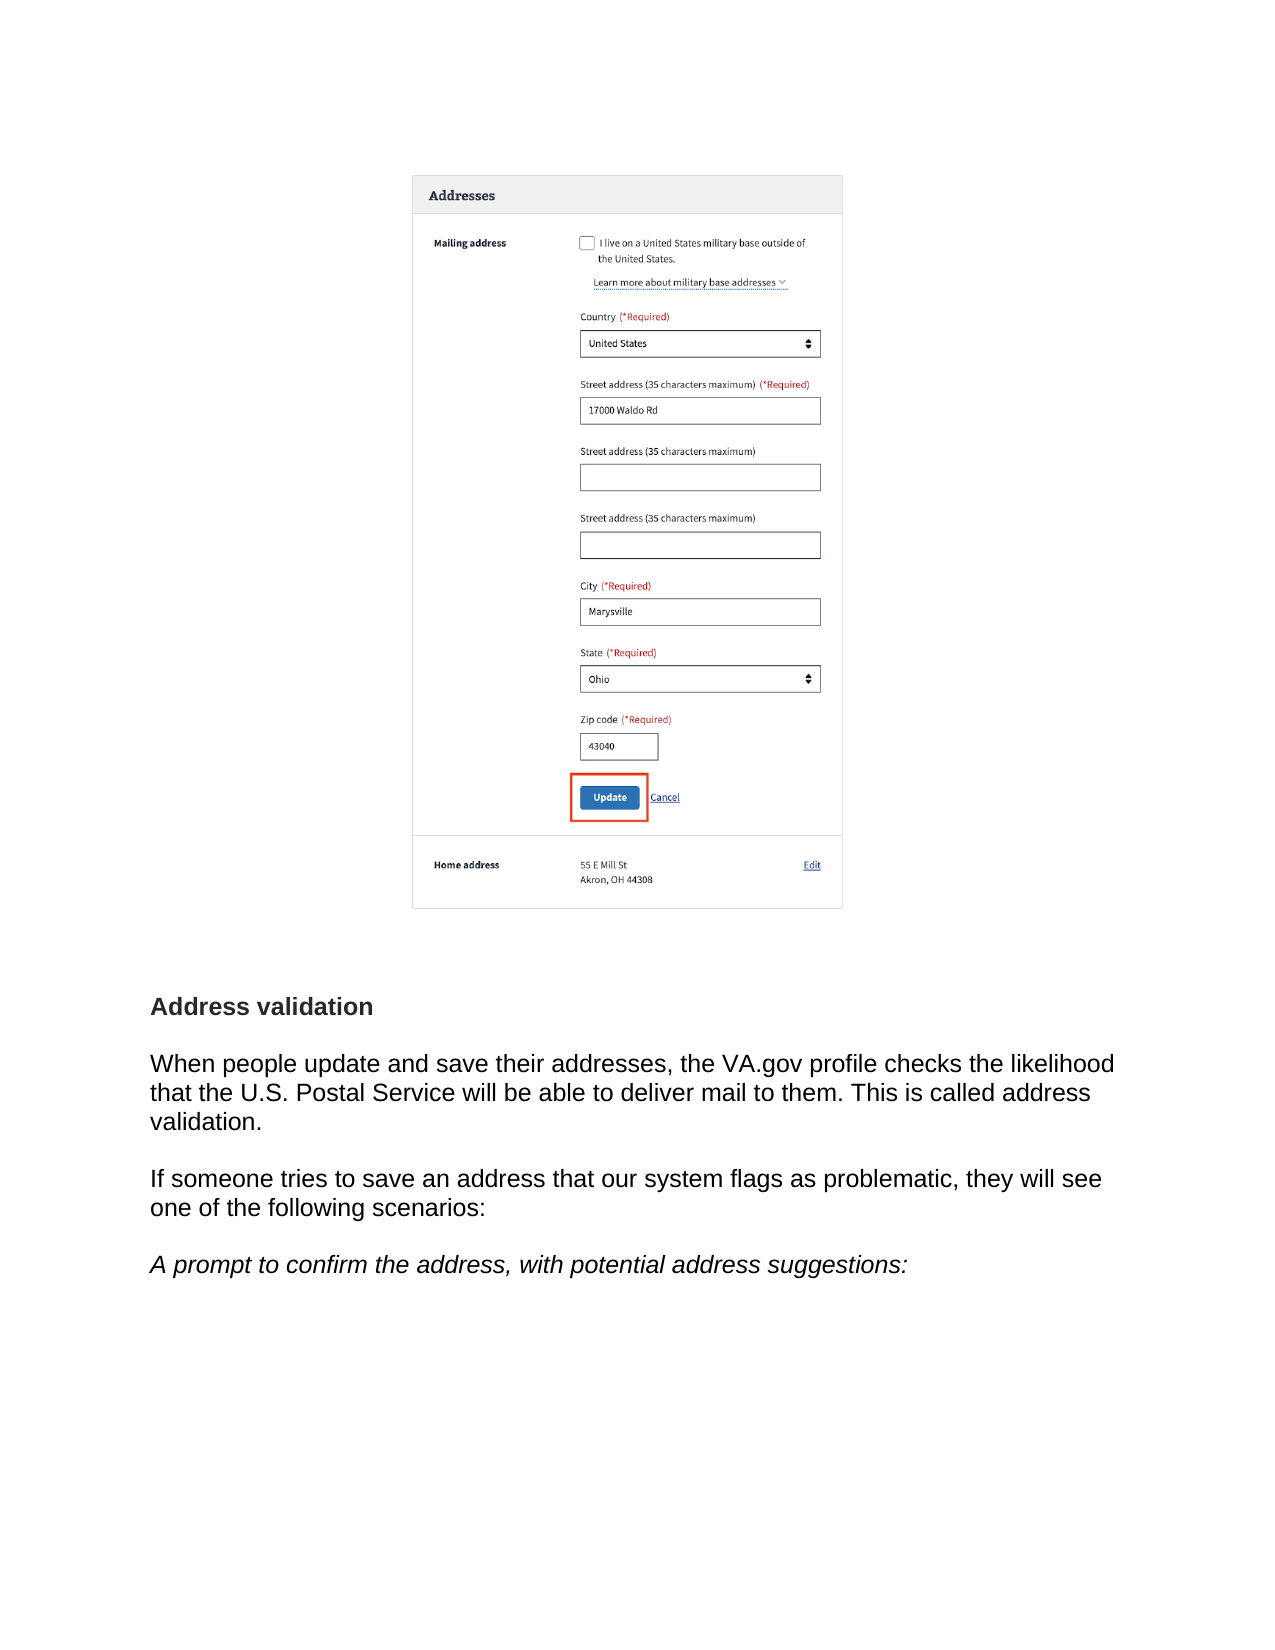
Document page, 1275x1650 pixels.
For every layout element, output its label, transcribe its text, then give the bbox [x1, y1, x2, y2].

text A prompt to confirm the address, with potential address suggestions: [150, 1250, 1125, 1279]
picture [150, 150, 1125, 938]
text If someone tries to save an address that our system flags as problematic, they will see one of the following scenarios: [486, 1164, 1125, 1222]
text Address validation [150, 992, 1125, 1020]
text When people update and save their addresses, the VA.gov profile checks the likelihood that the U.S. Postal Service will be able to deliver mail to them. This is called address validation. [263, 1049, 1125, 1135]
